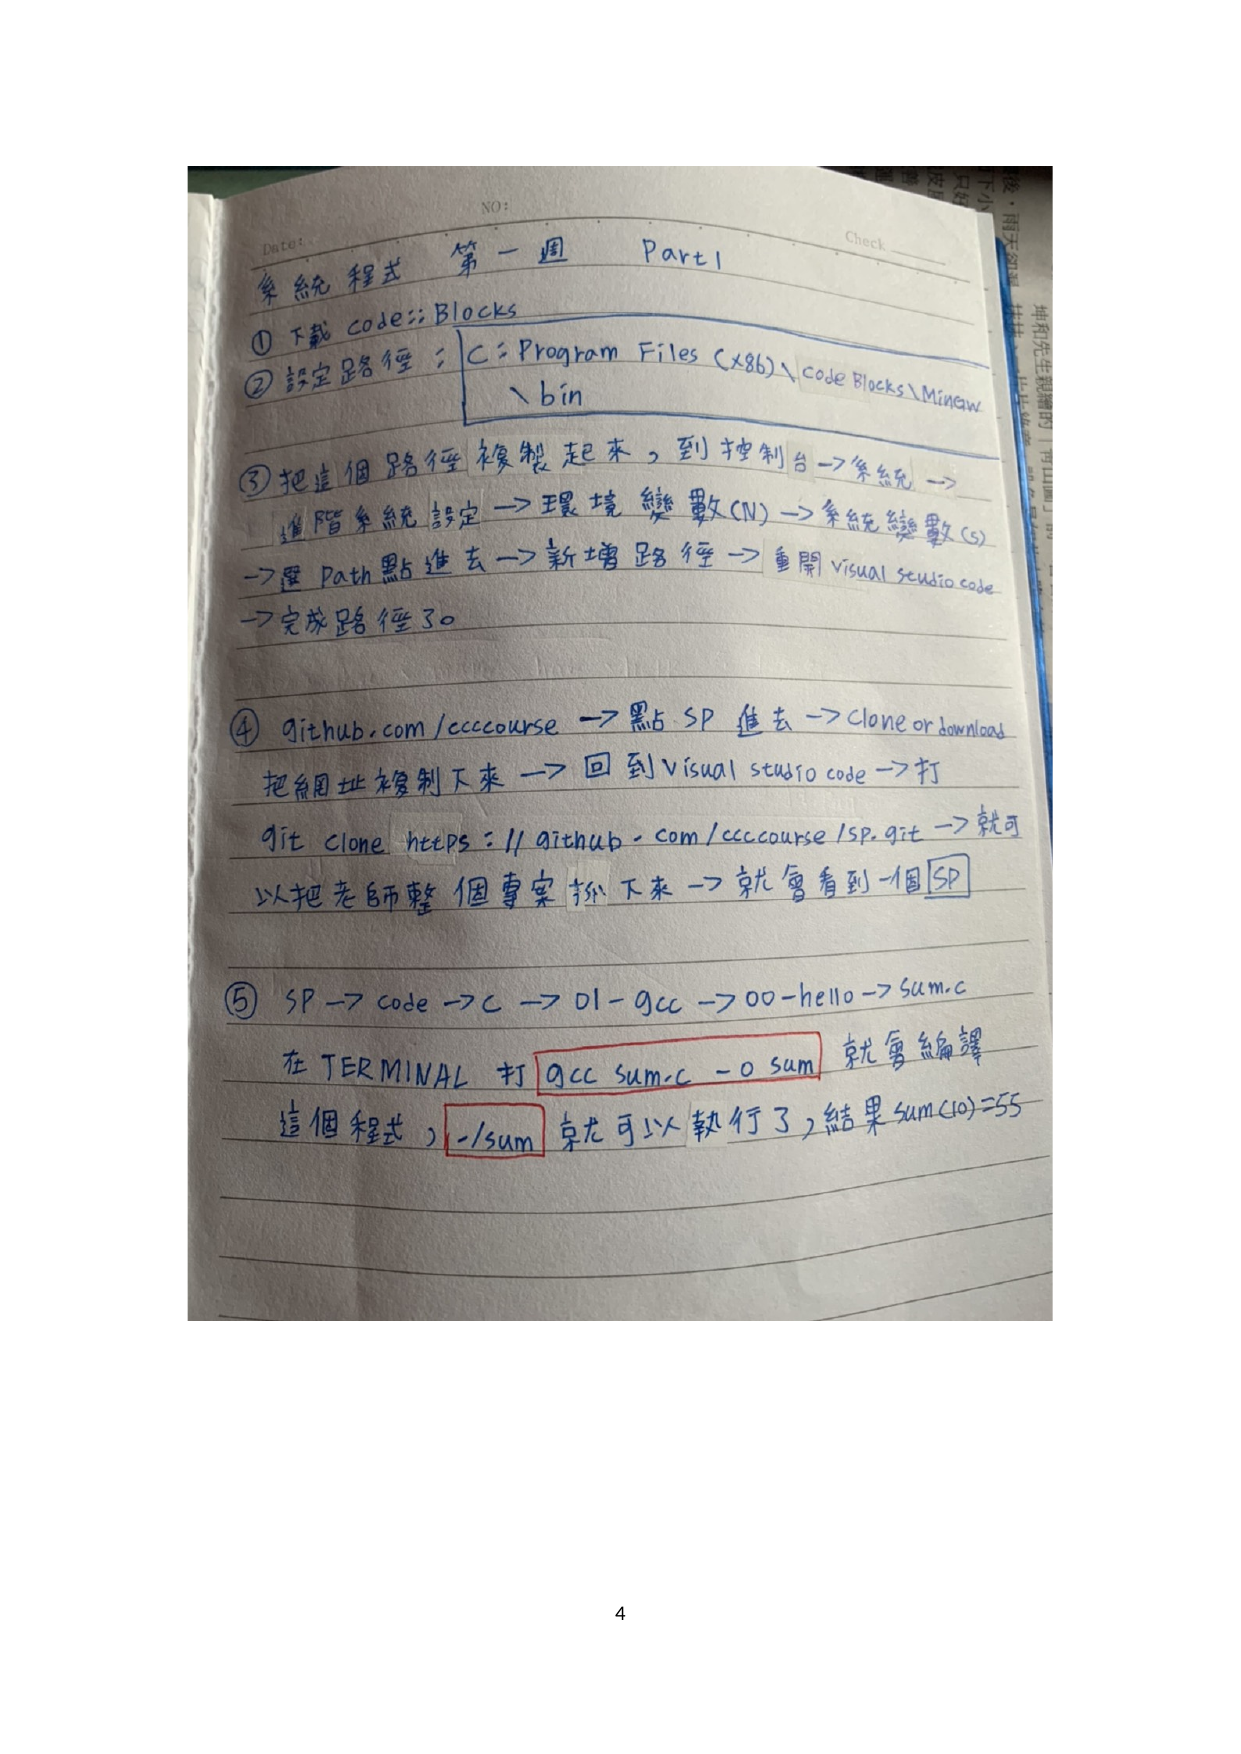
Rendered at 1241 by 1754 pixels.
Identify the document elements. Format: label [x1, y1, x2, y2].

picture [187, 166, 1053, 1321]
